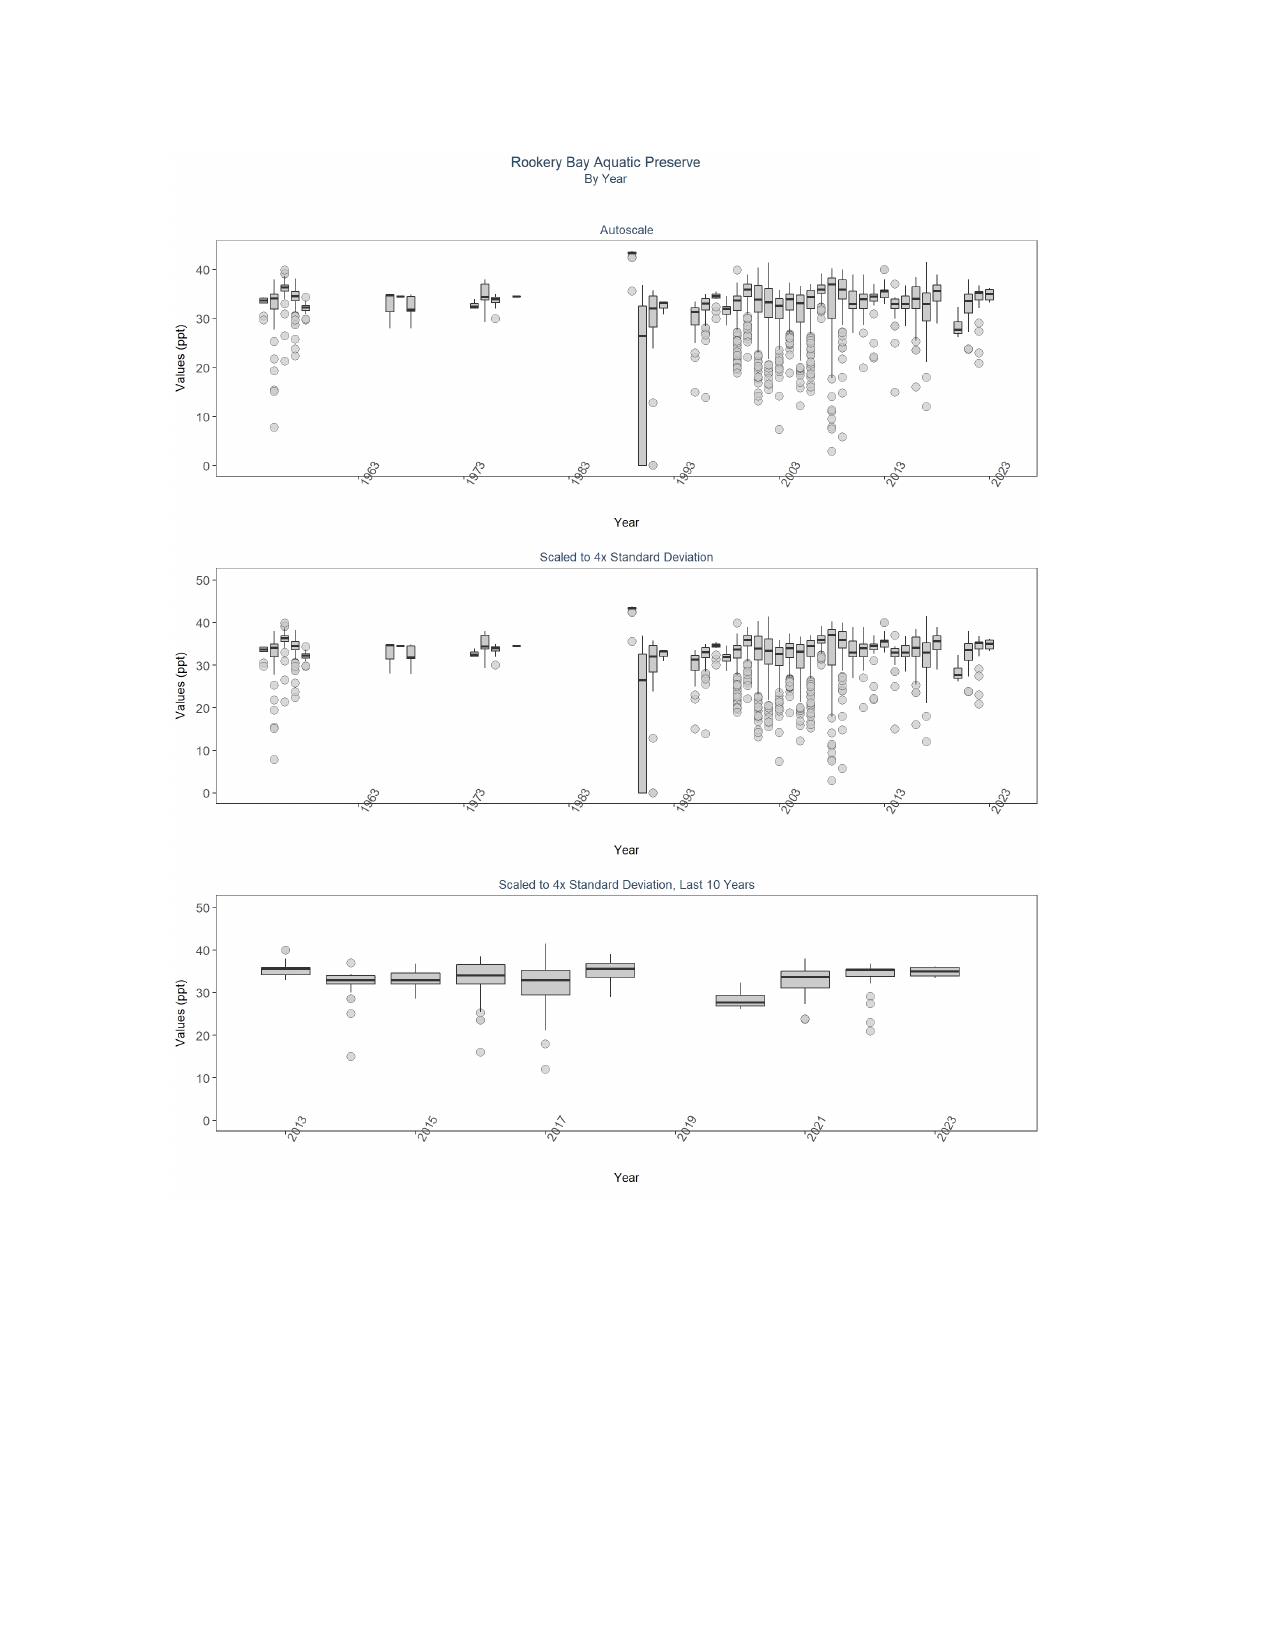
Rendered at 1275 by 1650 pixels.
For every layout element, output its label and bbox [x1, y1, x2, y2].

picture [168, 150, 1044, 1200]
